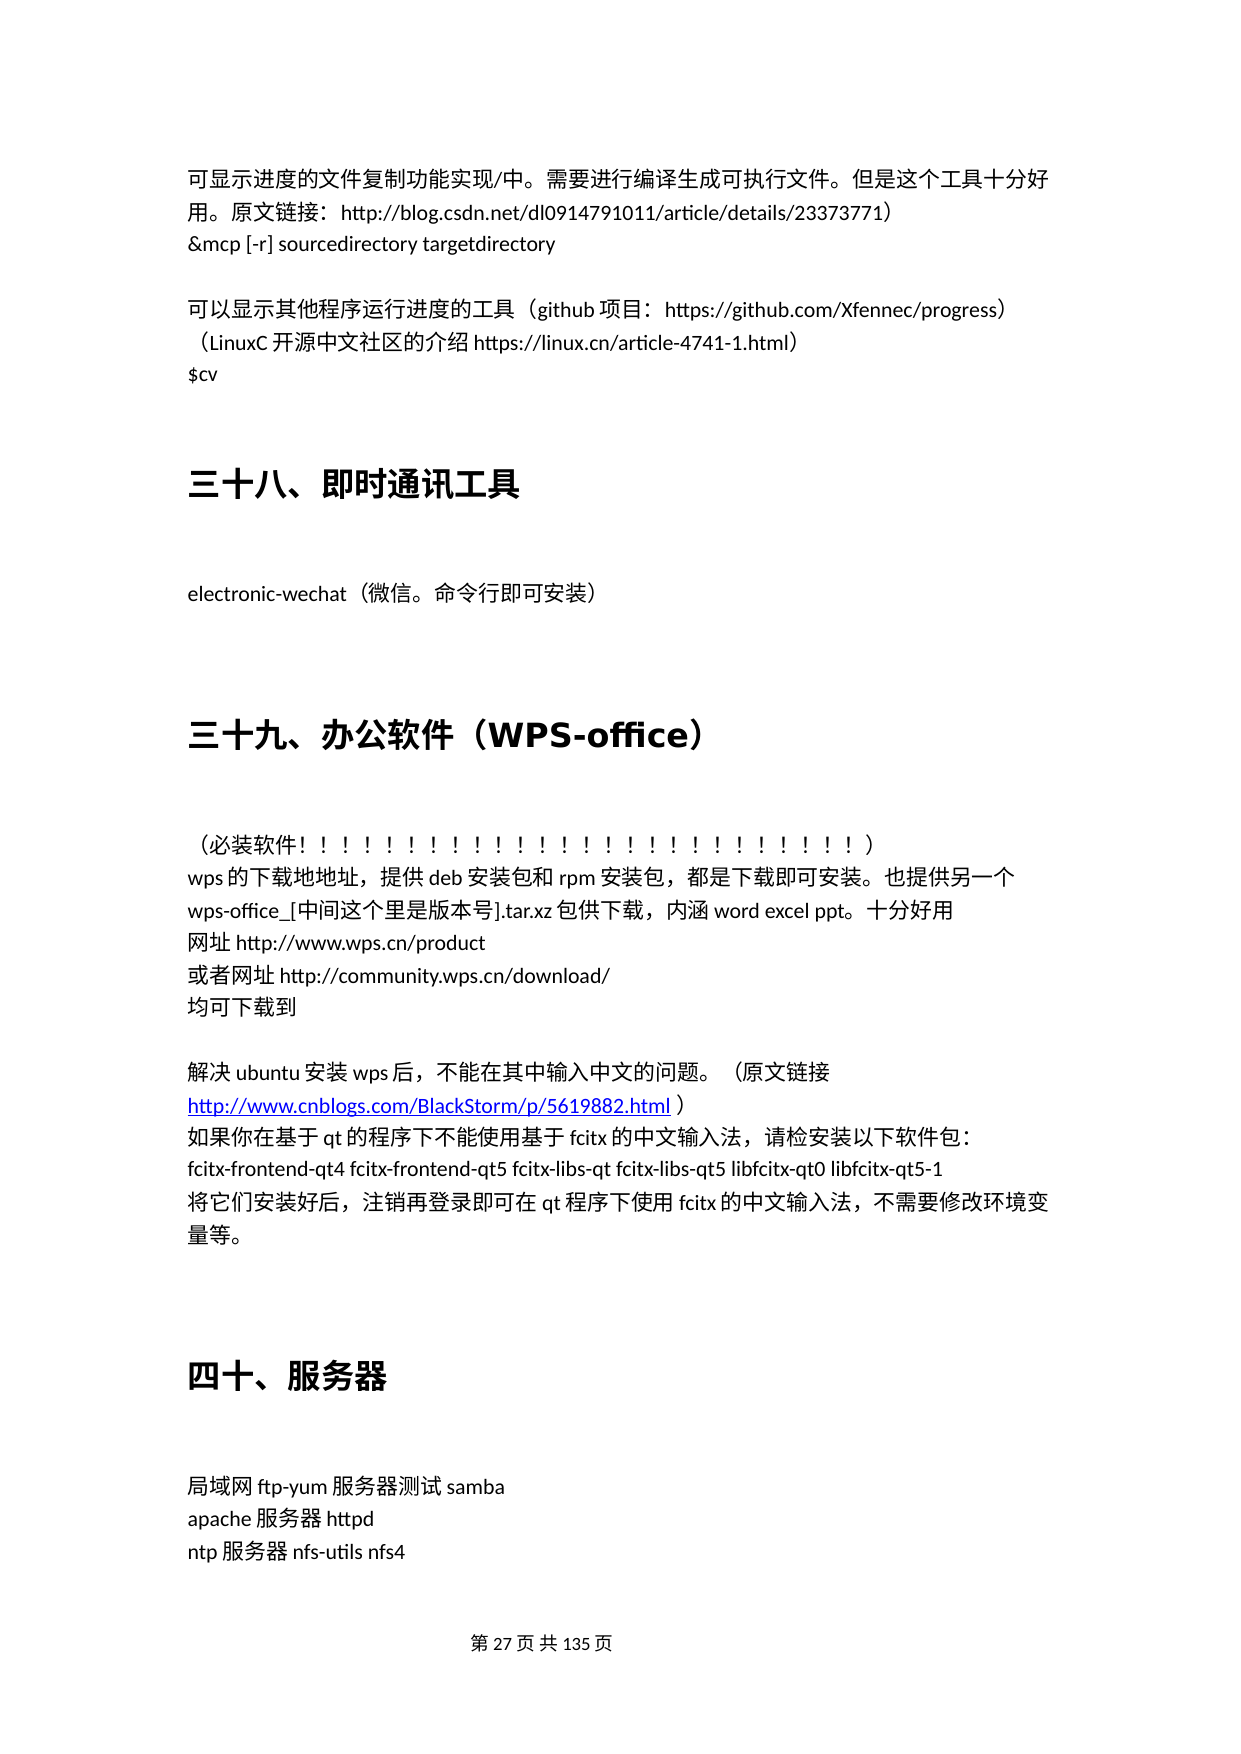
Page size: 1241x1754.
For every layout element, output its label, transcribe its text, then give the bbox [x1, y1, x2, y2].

subtitle 三十八、即时通讯工具 [187, 449, 1053, 514]
text wps的下载地地址，提供deb安装包和rpm安装包，都是下载即可安装。也提供另一个wps-office_[中间这个里是版本号].tar.xz包供下载，内涵word excel ppt。十分好用 [187, 860, 1053, 925]
subtitle 三十九、办公软件（WPS-office） [187, 700, 1053, 765]
text （必装软件！！！！！！！！！！！！！！！！！！！！！！！！！！） [187, 827, 1053, 860]
text fcitx-frontend-qt4 fcitx-frontend-qt5 fcitx-libs-qt fcitx-libs-qt5 libfcitx-qt0 libfcitx-qt5-1 [187, 1152, 1053, 1185]
text 解决ubuntu安装wps后，不能在其中输入中文的问题。（原文链接 http://www.cnblogs.com/BlackStorm/p/5619882.html ） [187, 1055, 1053, 1120]
text &mcp [-r] sourcedirectory targetdirectory [187, 227, 1053, 259]
text ntp服务器 nfs-utils nfs4 [187, 1533, 1053, 1566]
text 局域网ftp-yum服务器测试 samba [187, 1468, 1053, 1501]
subtitle 四十、服务器 [187, 1342, 1053, 1407]
text $cv [187, 357, 1053, 389]
text 均可下载到 [187, 990, 1053, 1022]
text 如果你在基于qt的程序下不能使用基于fcitx的中文输入法，请检安装以下软件包： [187, 1120, 1053, 1152]
text apache服务器httpd [187, 1501, 1053, 1533]
text 或者网址http://community.wps.cn/download/ [187, 957, 1053, 990]
text 可以显示其他程序运行进度的工具（github项目：https://github.com/Xfennec/progress）（LinuxC开源中文社区的介绍https://linux.cn/article-4741-1.html） [187, 292, 1053, 357]
text 将它们安装好后，注销再登录即可在qt程序下使用fcitx的中文输入法，不需要修改环境变量等。 [187, 1185, 1053, 1250]
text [187, 162, 1053, 227]
text electronic-wechat（微信。命令行即可安装） [187, 576, 1053, 608]
text 网址http://www.wps.cn/product [187, 925, 1053, 957]
